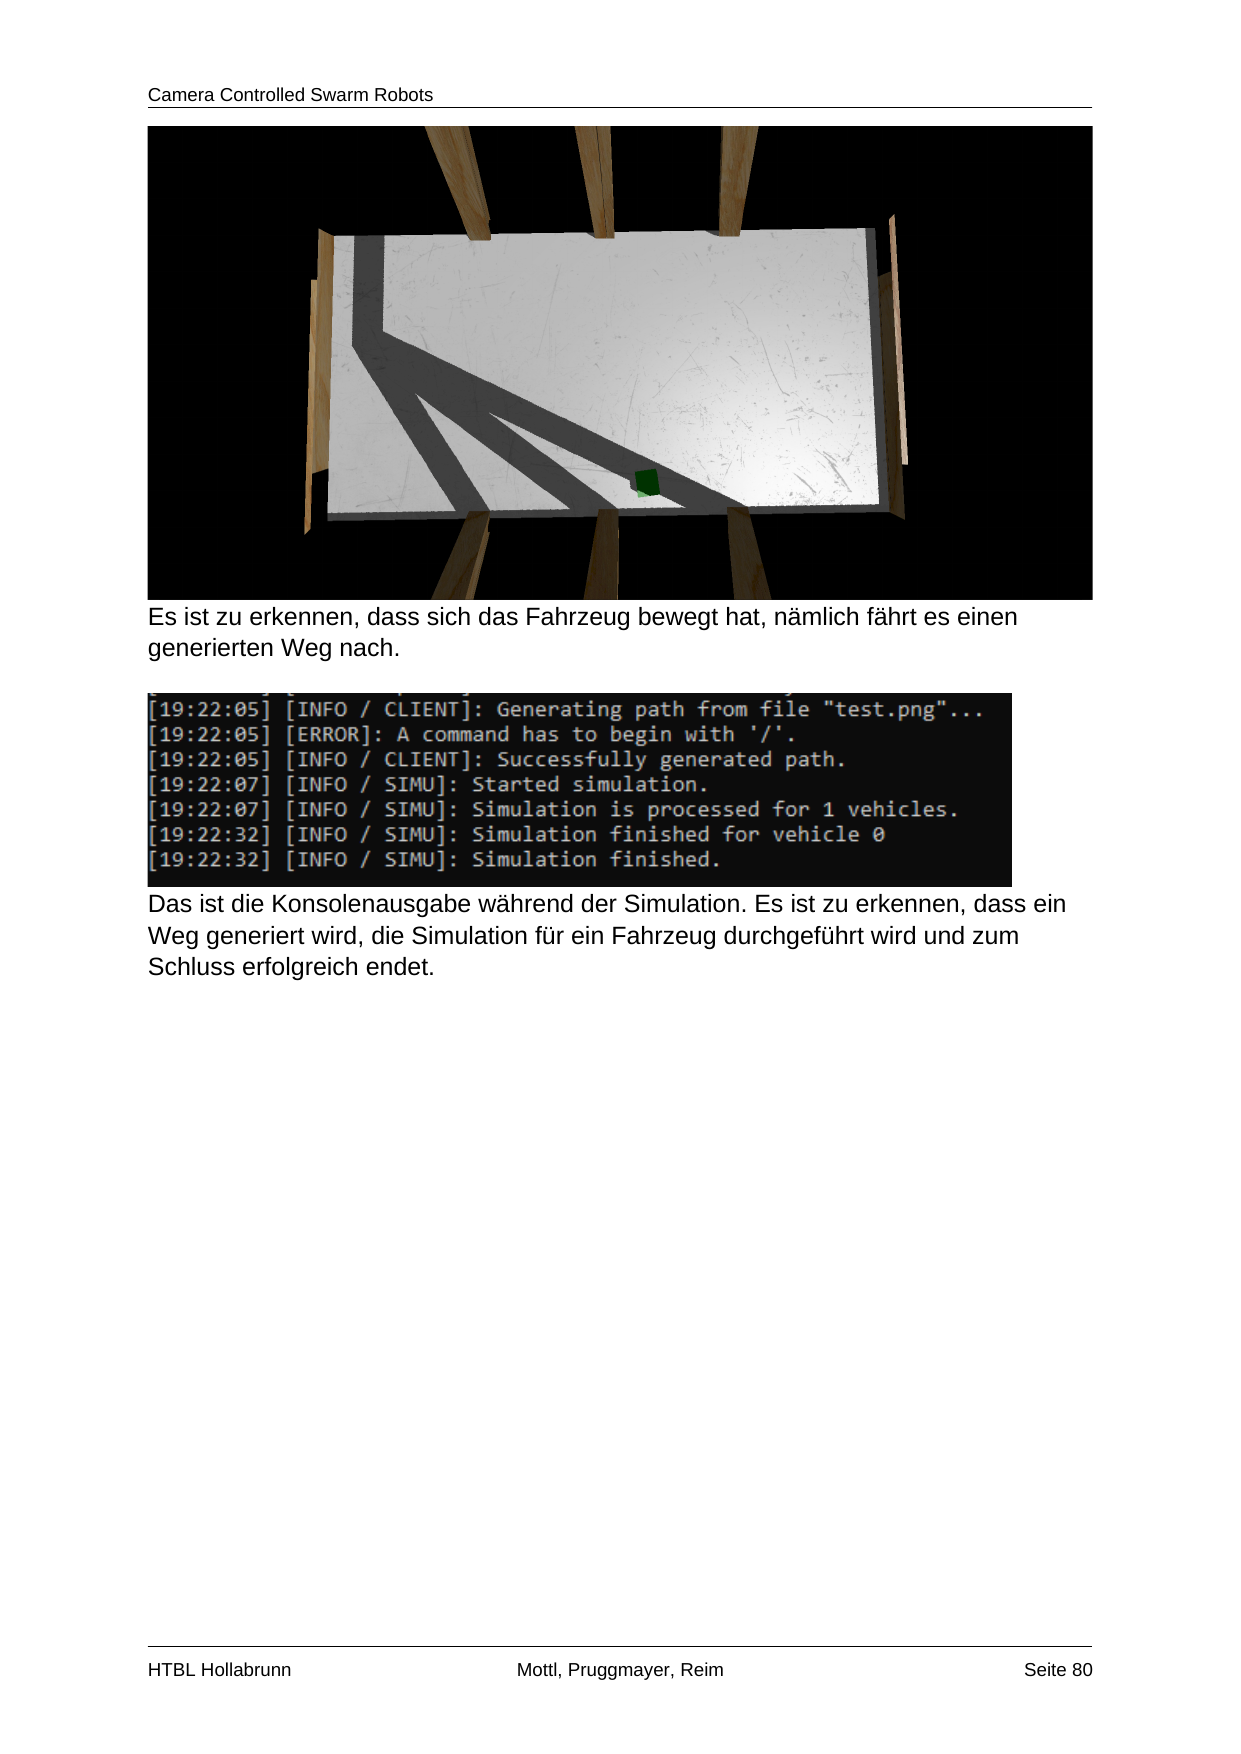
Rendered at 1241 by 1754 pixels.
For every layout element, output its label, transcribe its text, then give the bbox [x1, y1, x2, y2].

picture [147, 693, 1012, 887]
text Es ist zu erkennen, dass sich das Fahrzeug bewegt hat, nämlich fährt es einen generierten Weg nach. [148, 600, 1092, 662]
picture [147, 126, 1093, 600]
text Das ist die Konsolenausgabe während der Simulation. Es ist zu erkennen, dass ein Weg generiert wird, die Simulation für ein Fahrzeug durchgeführt wird und zum Schluss erfolgreich endet. [148, 887, 1092, 981]
